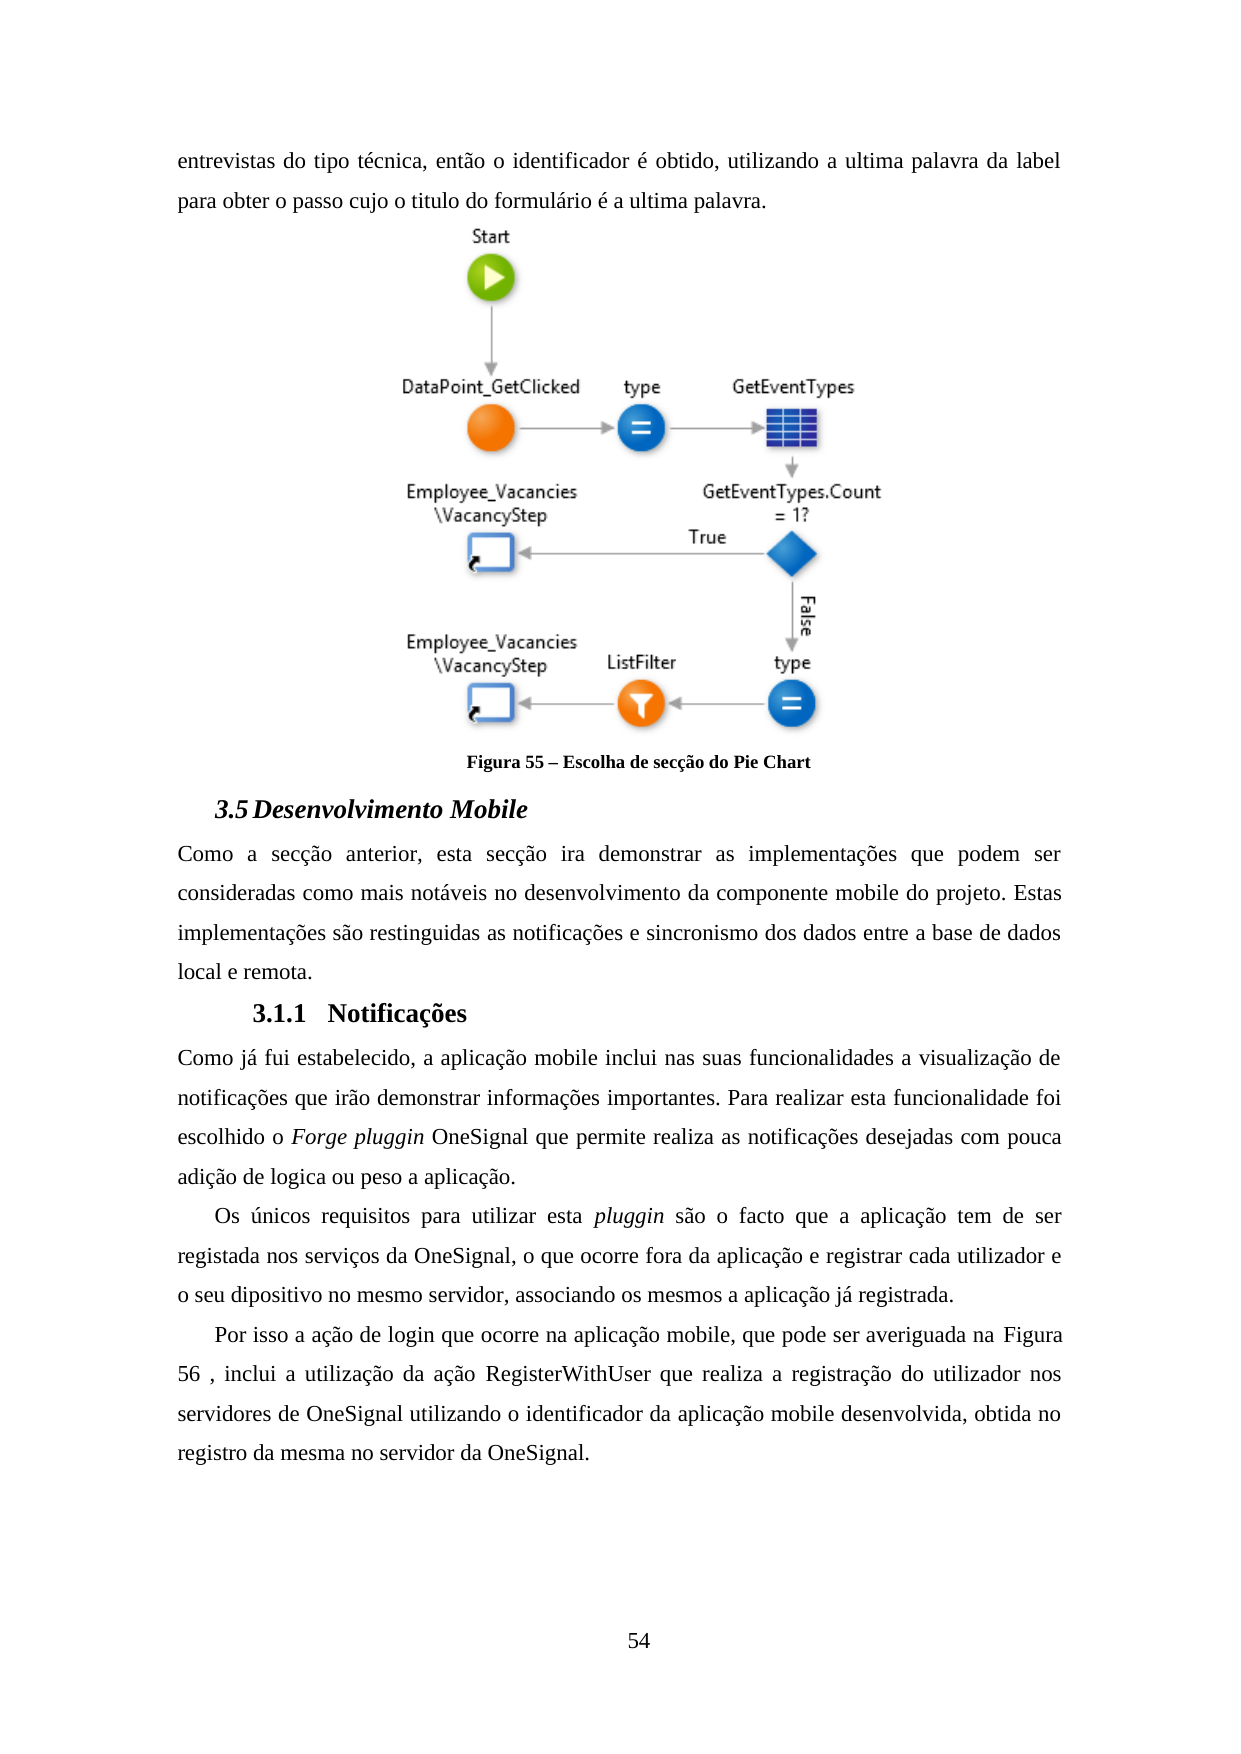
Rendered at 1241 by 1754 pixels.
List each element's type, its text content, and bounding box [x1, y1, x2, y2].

list Notificações [252, 998, 1063, 1029]
text Como a secção anterior, esta secção ira demonstrar as implementações que podem ser consideradas como mais notáveis no desenvolvimento da componente mobile do projeto. Estas implementações são restinguidas as notificações e sincronismo dos dados entre a base de dados local e remota. [177, 840, 1063, 984]
text Por isso a ação de login que ocorre na aplicação mobile, que pode ser averiguada na Figura 56 , inclui a utilização da ação RegisterWithUser que realiza a registração do utilizador nos servidores de OneSignal utilizando o identificador da aplicação mobile desenvolvida, obtida no registro da mesma no servidor da OneSignal. [177, 1321, 1063, 1465]
text Os únicos requisitos para utilizar esta pluggin são o facto que a aplicação tem de ser registada nos serviços da OneSignal, o que ocorre fora da aplicação e registrar cada utilizador e o seu dipositivo no mesmo servidor, associando os mesmos a aplicação já registrada. [177, 1202, 1063, 1307]
text Como já fui estabelecido, a aplicação mobile inclui nas suas funcionalidades a visualização de notificações que irão demonstrar informações importantes. Para realizar esta funcionalidade foi escolhido o Forge pluggin OneSignal que permite realiza as notificações desejadas com pouca adição de logica ou peso a aplicação. [177, 1044, 1063, 1189]
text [177, 148, 1063, 213]
picture [391, 226, 886, 738]
text Figura 55 – Escolha de secção do Pie Chart [177, 751, 1063, 772]
subtitle Desenvolvimento Mobile [215, 793, 1063, 824]
